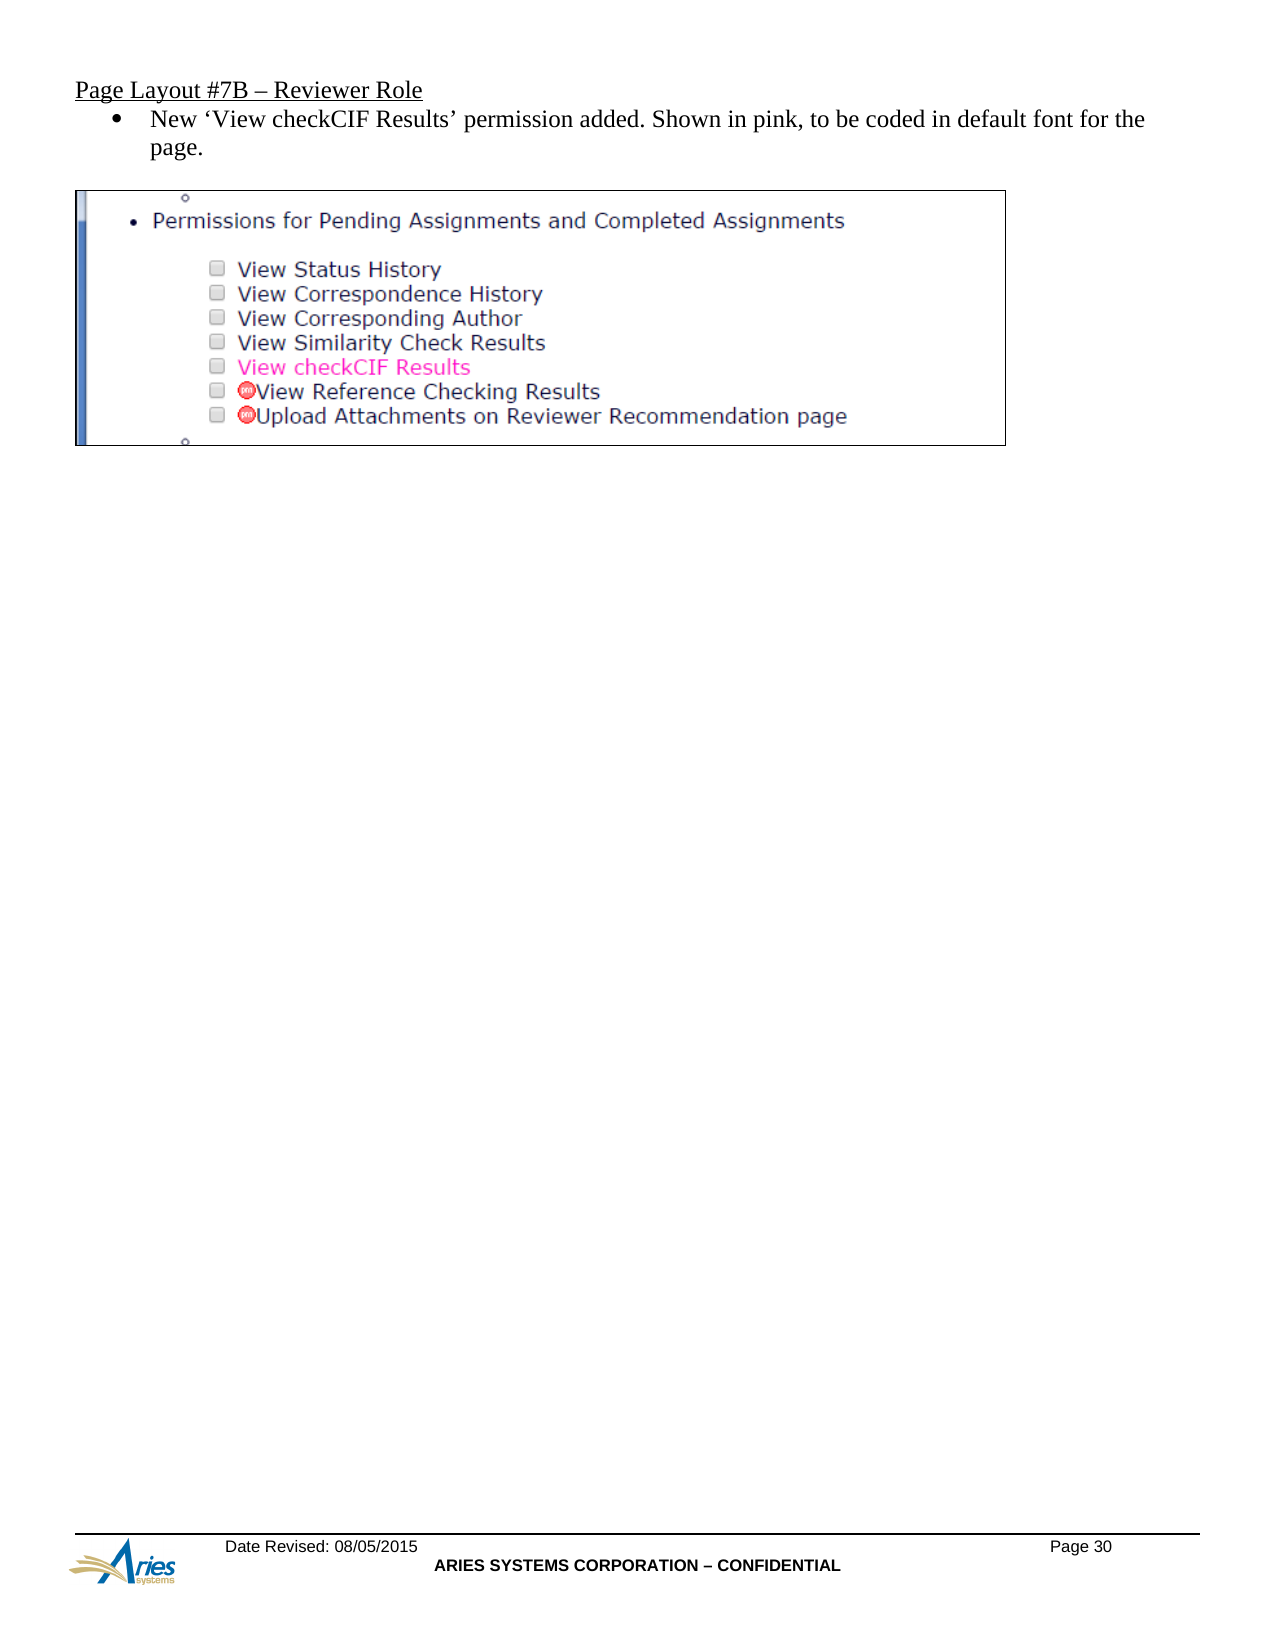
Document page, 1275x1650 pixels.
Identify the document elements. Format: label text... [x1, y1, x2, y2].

picture [76, 191, 1005, 445]
list New ‘View checkCIF Results’ permission added. Shown in pink, to be coded in default font for the page. [112, 104, 1200, 161]
picture [68, 1538, 175, 1585]
text Page Layout #7B – Reviewer Role [75, 75, 1200, 104]
